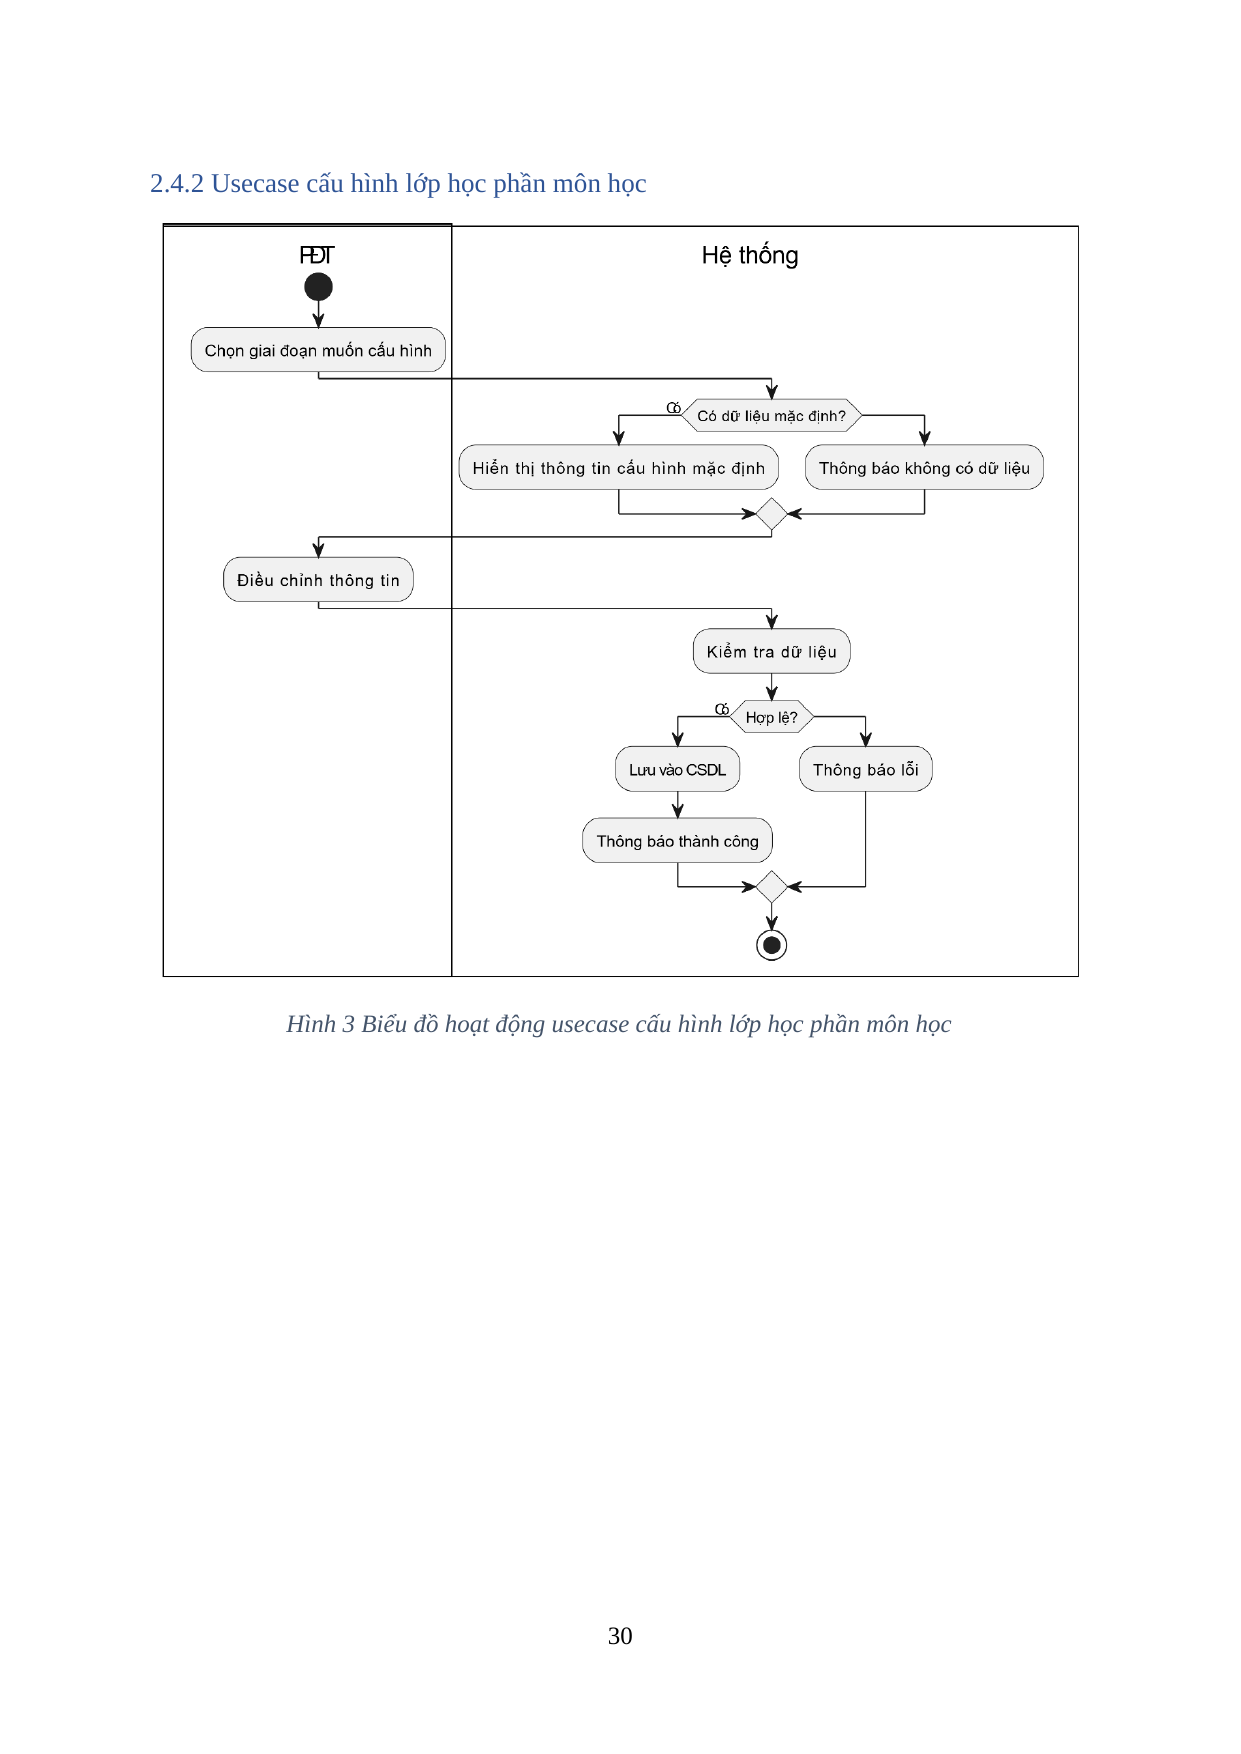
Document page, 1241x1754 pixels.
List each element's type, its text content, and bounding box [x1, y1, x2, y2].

subtitle 2.4.2 Usecase cấu hình lớp học phần môn học [150, 167, 1090, 198]
text Hình 3 Biểu đồ hoạt động usecase cấu hình lớp học phần môn học [150, 1009, 1090, 1038]
picture [150, 210, 1091, 989]
